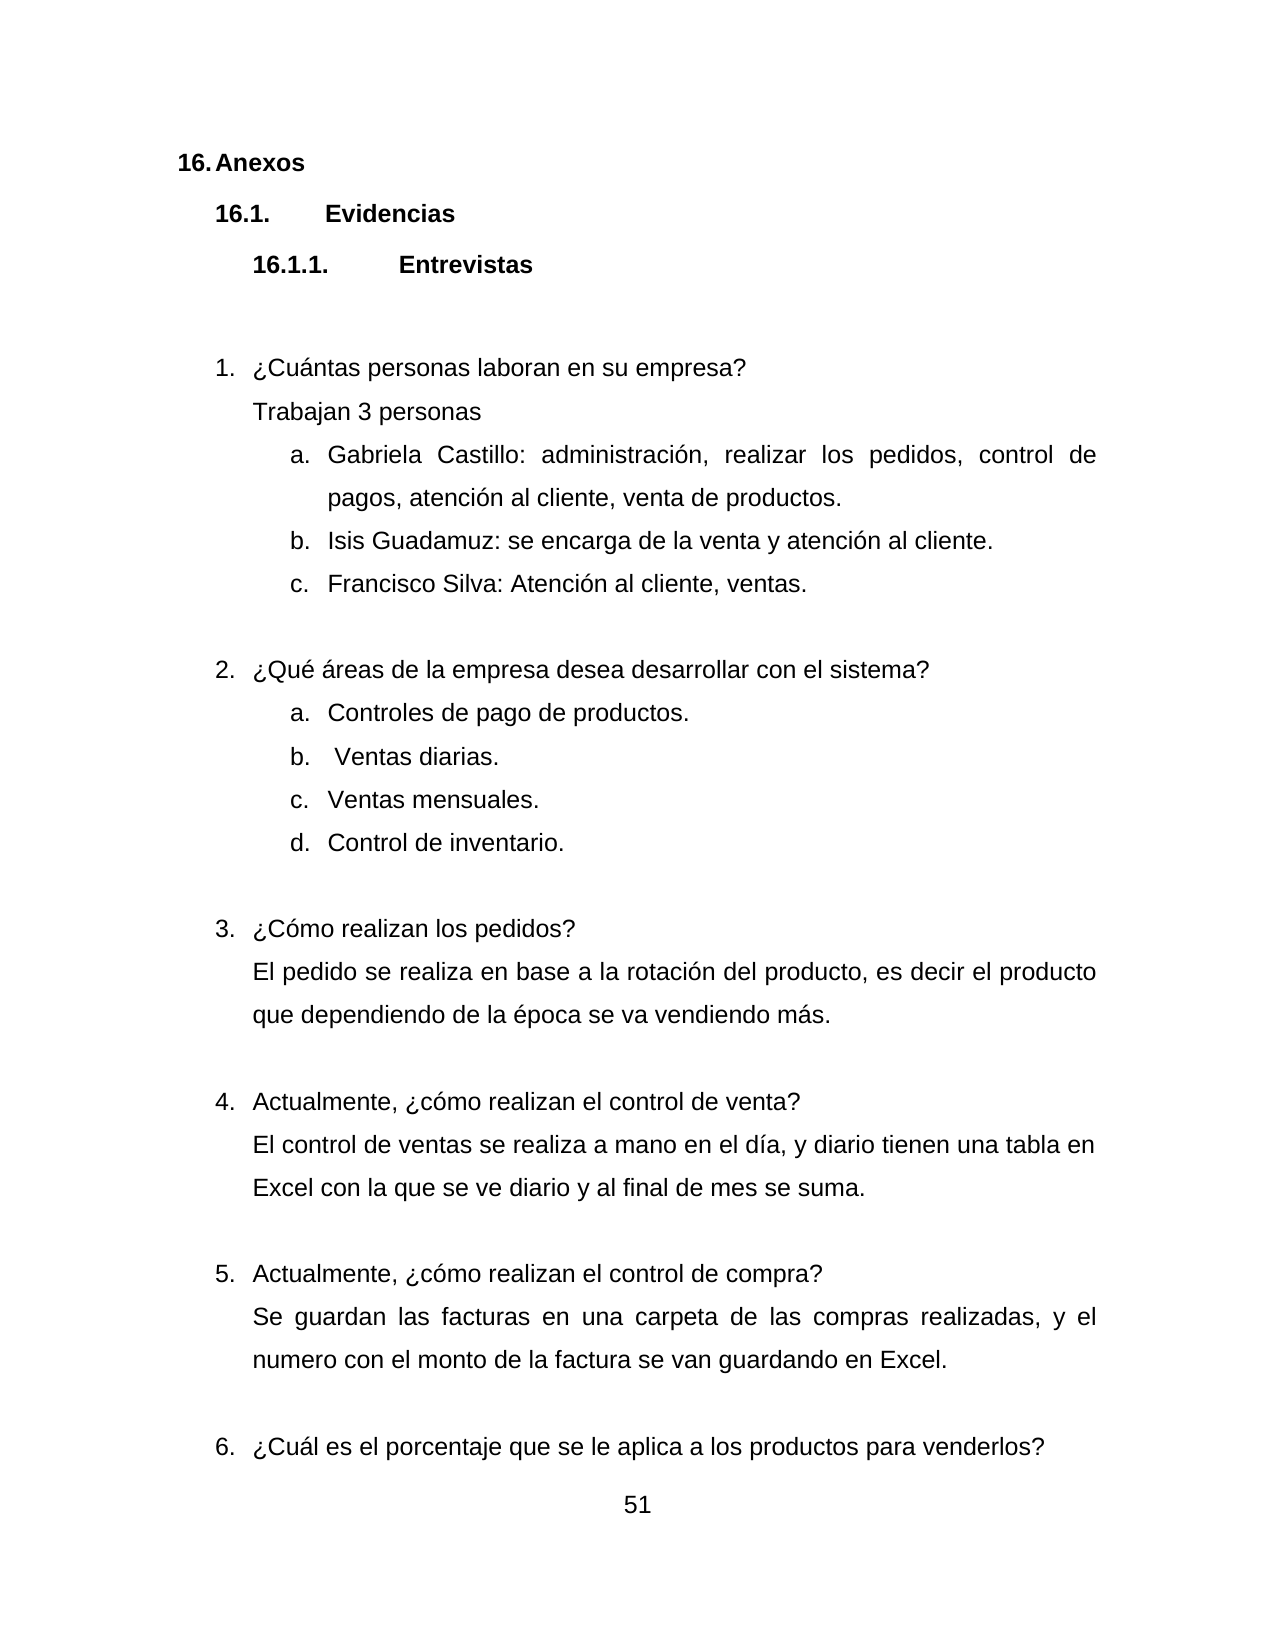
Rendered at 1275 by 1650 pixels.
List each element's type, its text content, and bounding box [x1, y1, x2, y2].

subtitle Entrevistas [252, 251, 1098, 279]
list Francisco Silva: Atención al cliente, ventas. [290, 569, 1098, 598]
list Actualmente, ¿cómo realizan el control de compra? [215, 1259, 1098, 1288]
list Ventas mensuales. [290, 785, 1098, 813]
list Actualmente, ¿cómo realizan el control de venta? [215, 1087, 1098, 1115]
subtitle Evidencias [215, 199, 1098, 228]
subtitle Anexos [177, 148, 1098, 176]
list Controles de pago de productos. [290, 698, 1098, 727]
list Ventas diarias. [290, 742, 1098, 770]
list Se guardan las facturas en una carpeta de las compras realizadas, y el numero con el monto de la factura se van guardando en Excel. [252, 1302, 1098, 1374]
list Trabajan 3 personas [252, 397, 1098, 425]
list ¿Cuál es el porcentaje que se le aplica a los productos para venderlos? [215, 1432, 1098, 1460]
list ¿Qué áreas de la empresa desea desarrollar con el sistema? [215, 655, 1098, 684]
list El pedido se realiza en base a la rotación del producto, es decir el producto que dependiendo de la época se va vendiendo más. [252, 957, 1098, 1029]
list ¿Cómo realizan los pedidos? [215, 914, 1098, 943]
list Control de inventario. [290, 828, 1098, 857]
list ¿Cuántas personas laboran en su empresa? [215, 353, 1098, 382]
list Isis Guadamuz: se encarga de la venta y atención al cliente. [290, 526, 1098, 555]
list El control de ventas se realiza a mano en el día, y diario tienen una tabla en Excel con la que se ve diario y al final de mes se suma. [252, 1130, 1098, 1202]
list Gabriela Castillo: administración, realizar los pedidos, control de pagos, atención al cliente, venta de productos. [290, 440, 1098, 512]
